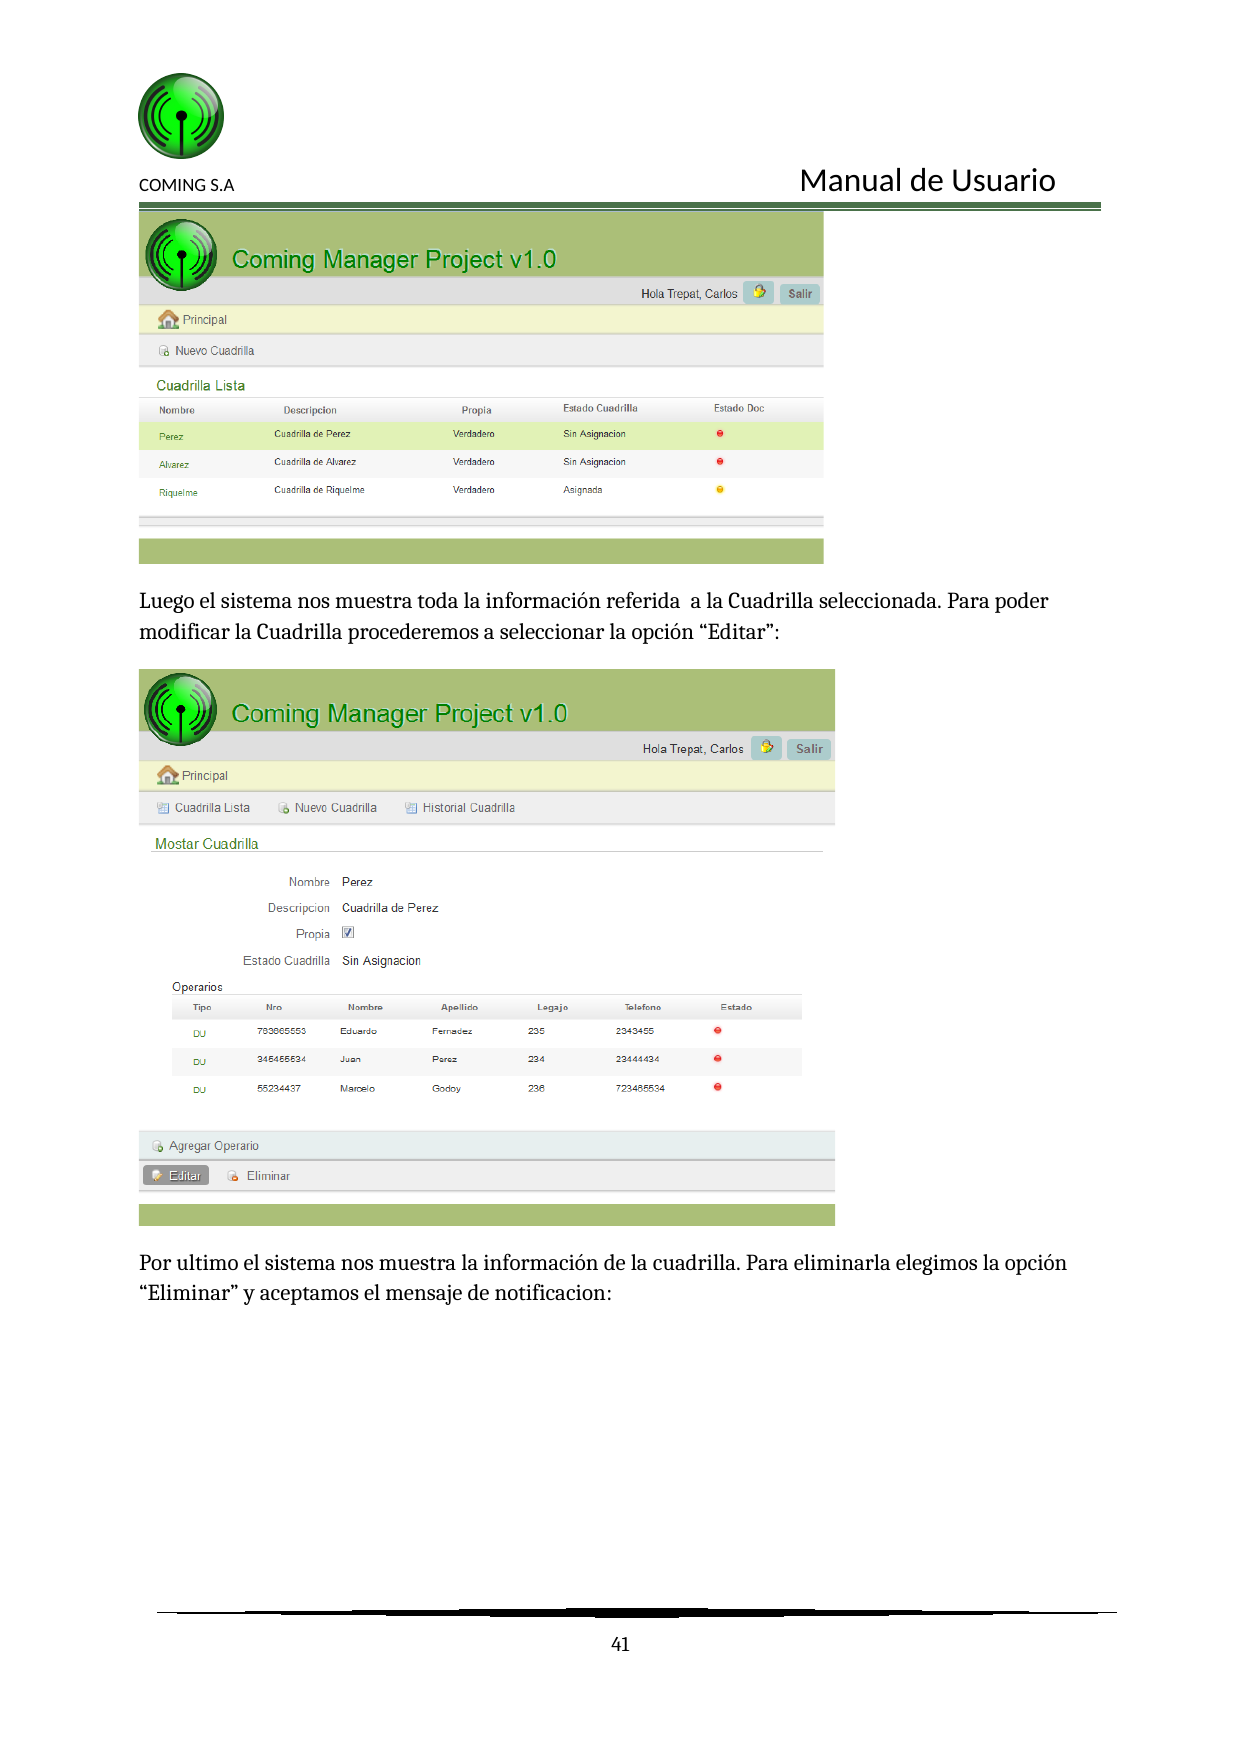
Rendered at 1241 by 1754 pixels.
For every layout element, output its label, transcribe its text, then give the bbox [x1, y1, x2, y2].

text Luego el sistema nos muestra toda la información referida a la Cuadrilla seleccionada. Para poder modificar la Cuadrilla procederemos a seleccionar la opción “Editar”: [139, 588, 1101, 645]
picture [138, 669, 836, 1226]
picture [138, 73, 224, 159]
picture [138, 211, 824, 564]
text Por ultimo el sistema nos muestra la información de la cuadrilla. Para eliminarla elegimos la opción “Eliminar” y aceptamos el mensaje de notificacion: [139, 1250, 1101, 1306]
